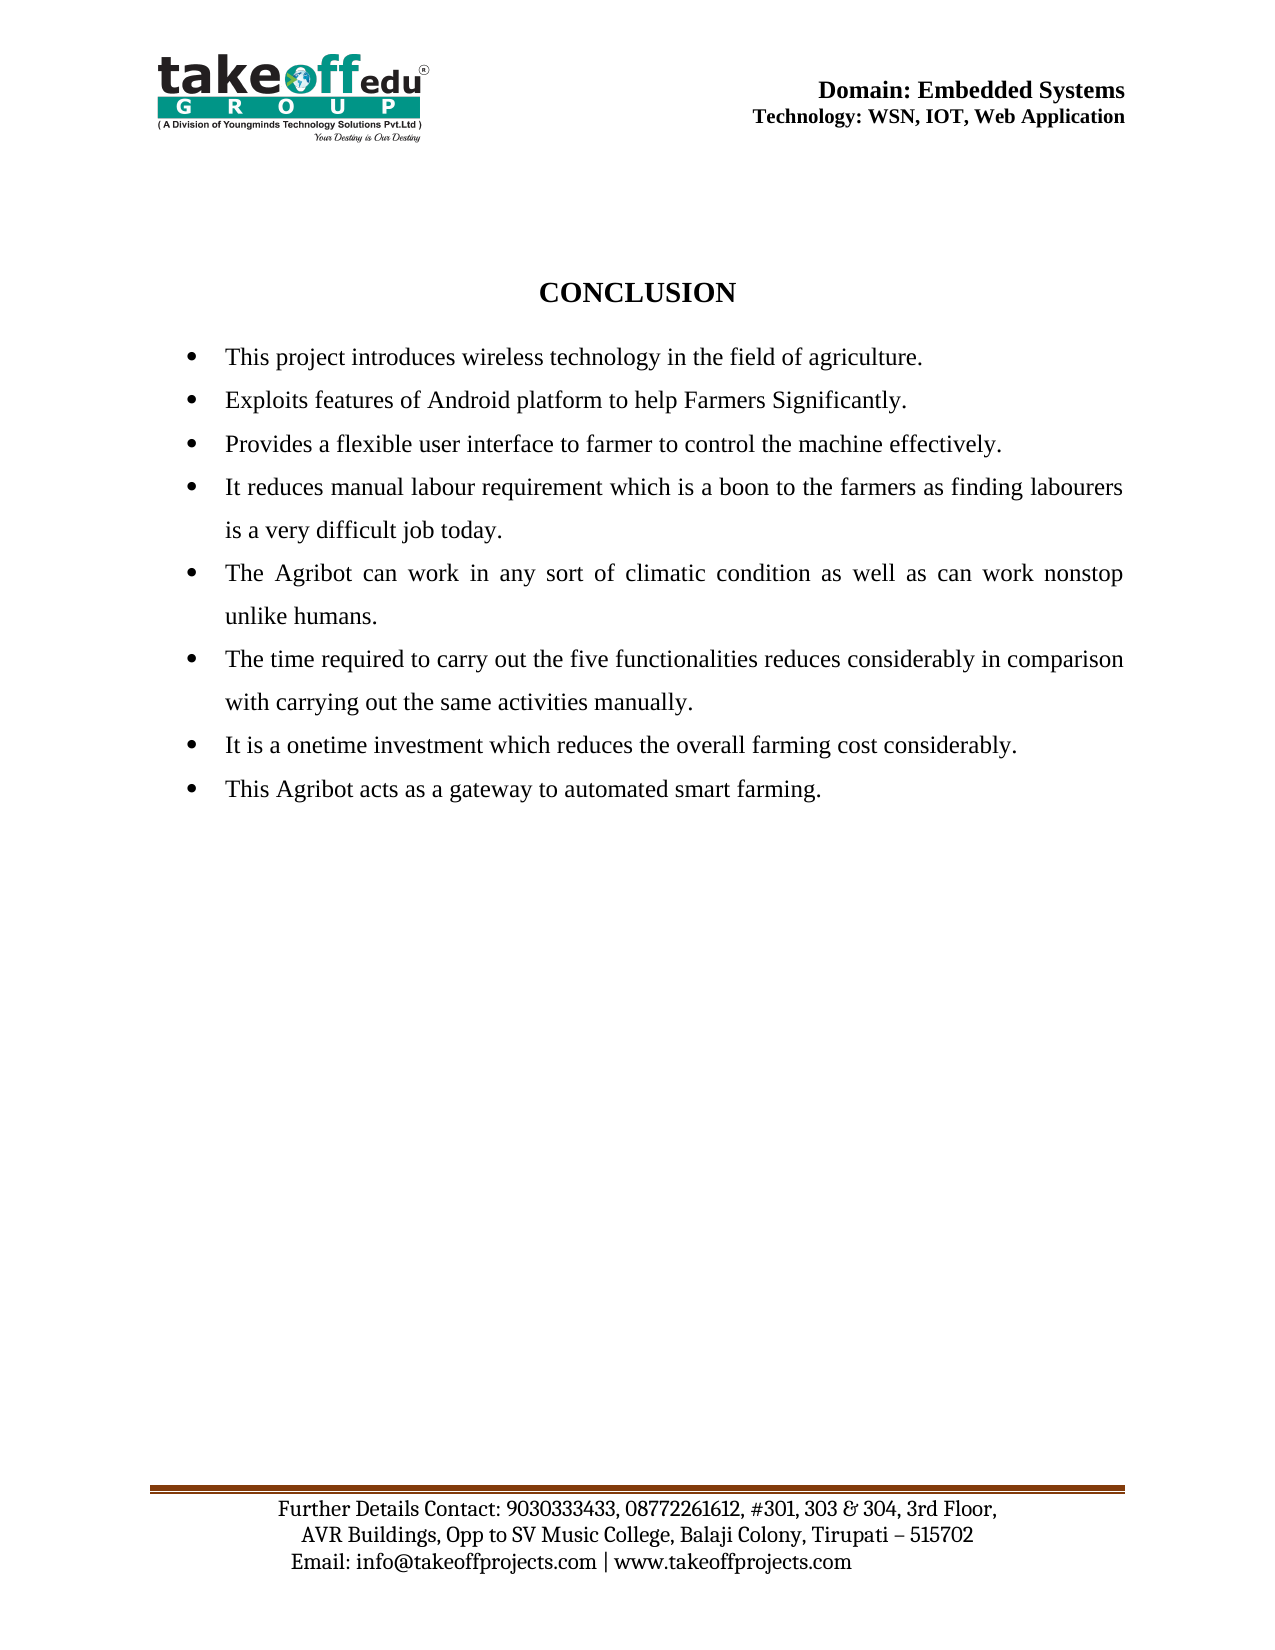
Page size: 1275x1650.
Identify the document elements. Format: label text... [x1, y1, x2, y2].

list This Agribot acts as a gateway to automated smart farming. [187, 774, 1125, 802]
list Provides a flexible user interface to farmer to control the machine effectively. [187, 429, 1125, 457]
text CONCLUSION [150, 275, 1125, 309]
list It reduces manual labour requirement which is a boon to the farmers as finding labourers is a very difficult job today. [187, 472, 1125, 544]
list This project introduces wireless technology in the field of agriculture. [187, 342, 1125, 371]
list The time required to carry out the five functionalities reduces considerably in comparison with carrying out the same activities manually. [187, 644, 1125, 716]
list The Agribot can work in any sort of climatic condition as well as can work nonstop unlike humans. [187, 558, 1125, 630]
picture [150, 54, 434, 156]
list Exploits features of Android platform to help Farmers Significantly. [187, 386, 1125, 414]
list It is a onetime investment which reduces the overall farming cost considerably. [187, 731, 1125, 759]
